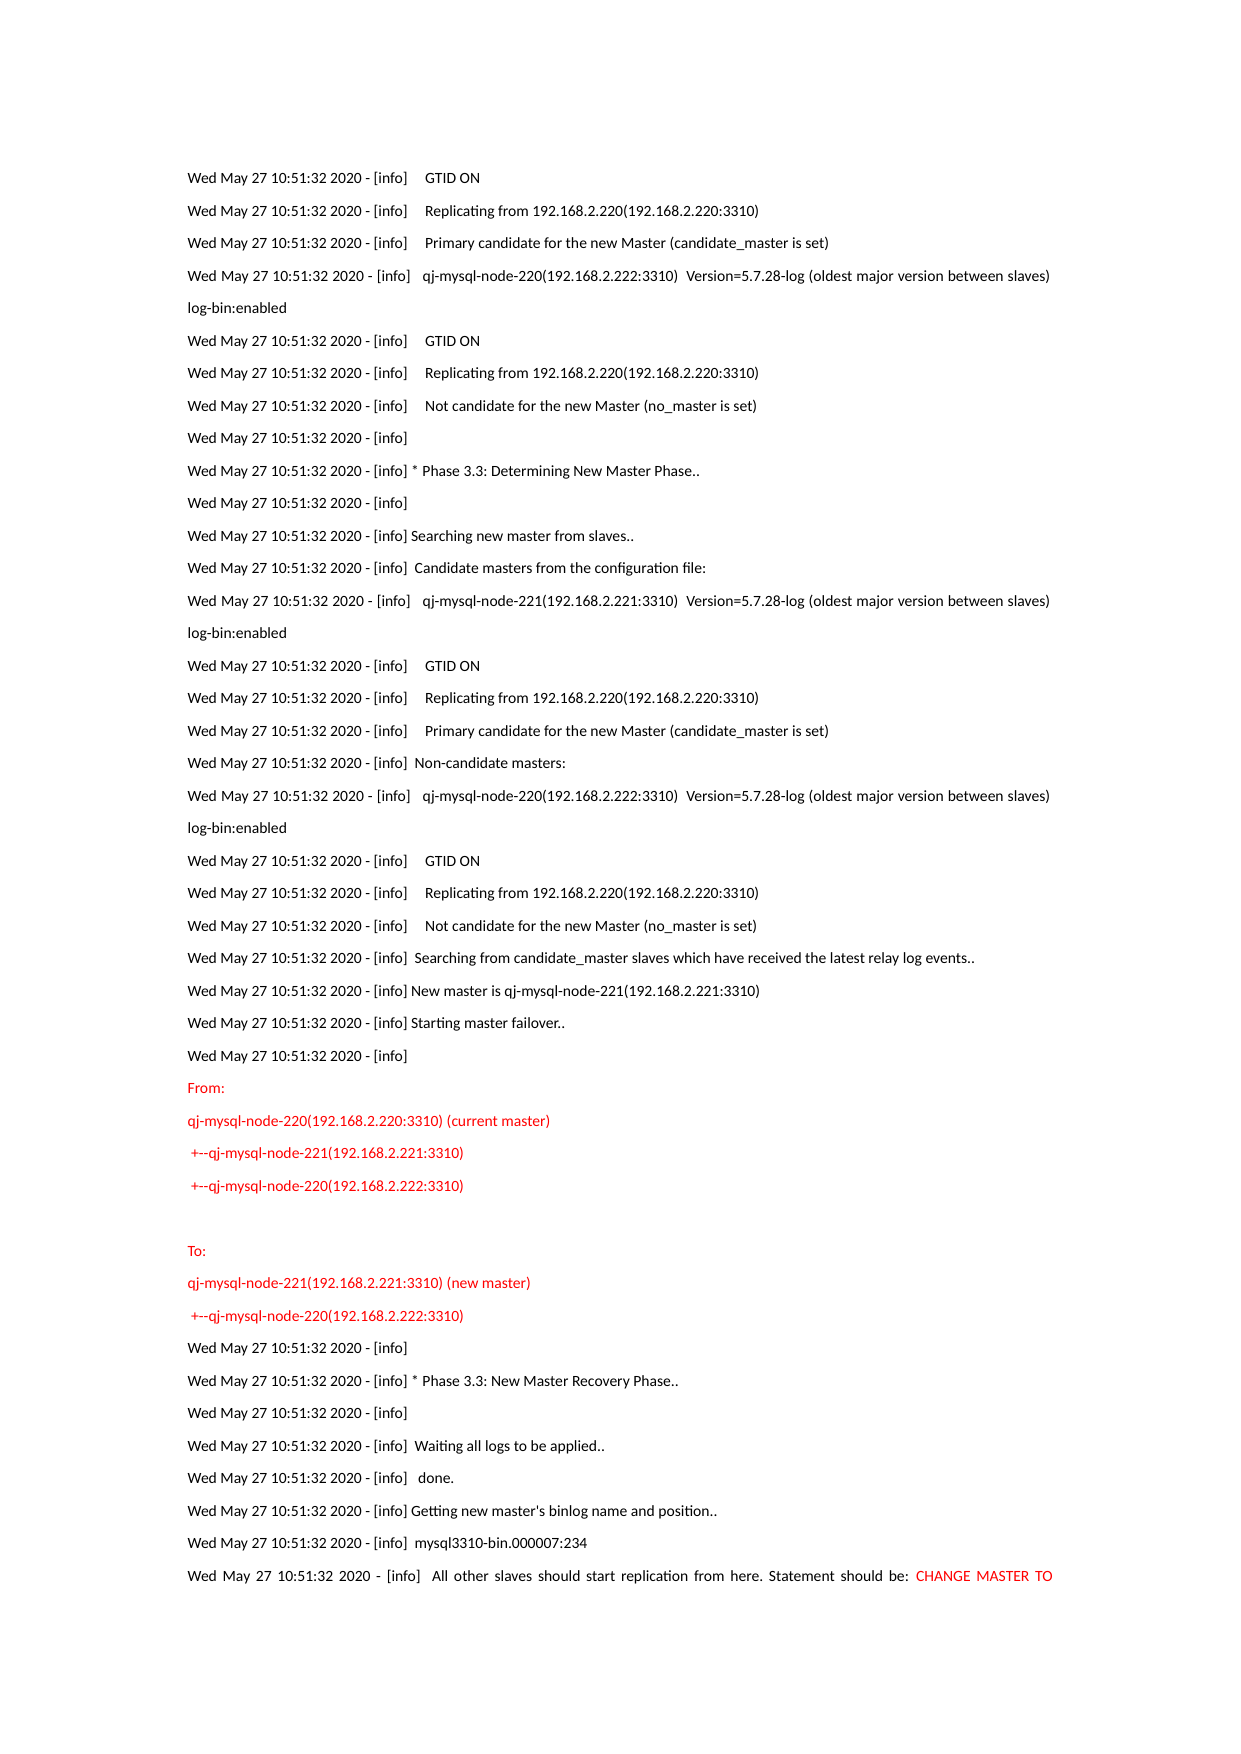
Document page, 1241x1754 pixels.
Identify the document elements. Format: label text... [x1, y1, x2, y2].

text Wed May 27 10:51:32 2020 - [info] [187, 1397, 1053, 1429]
text Wed May 27 10:51:32 2020 - [info] Not candidate for the new Master (no_master is set) [187, 909, 1053, 942]
text Wed May 27 10:51:32 2020 - [info] Replicating from 192.168.2.220(192.168.2.220:3310) [187, 877, 1053, 909]
text Wed May 27 10:51:32 2020 - [info] New master is qj-mysql-node-221(192.168.2.221:3310) [187, 974, 1053, 1007]
text Wed May 27 10:51:32 2020 - [info] Searching new master from slaves.. [187, 519, 1053, 552]
text Wed May 27 10:51:32 2020 - [info] Getting new master's binlog name and position.. [187, 1494, 1053, 1527]
text qj-mysql-node-221(192.168.2.221:3310) (new master) [187, 1267, 1053, 1299]
text Wed May 27 10:51:32 2020 - [info] Replicating from 192.168.2.220(192.168.2.220:3310) [187, 682, 1053, 714]
text Wed May 27 10:51:32 2020 - [info] Searching from candidate_master slaves which have received the latest relay log events.. [187, 942, 1053, 974]
text Wed May 27 10:51:32 2020 - [info] Primary candidate for the new Master (candidate_master is set) [187, 227, 1053, 259]
text Wed May 27 10:51:32 2020 - [info] Starting master failover.. [187, 1007, 1053, 1039]
text Wed May 27 10:51:32 2020 - [info] qj-mysql-node-221(192.168.2.221:3310) Version=5.7.28-log (oldest major version between slaves) log-bin:enabled [187, 584, 1053, 649]
text qj-mysql-node-220(192.168.2.220:3310) (current master) [187, 1104, 1053, 1137]
text Wed May 27 10:51:32 2020 - [info] qj-mysql-node-220(192.168.2.222:3310) Version=5.7.28-log (oldest major version between slaves) log-bin:enabled [187, 259, 1053, 324]
text Wed May 27 10:51:32 2020 - [info] Replicating from 192.168.2.220(192.168.2.220:3310) [187, 194, 1053, 227]
text Wed May 27 10:51:32 2020 - [info] Non-candidate masters: [187, 747, 1053, 779]
text Wed May 27 10:51:32 2020 - [info] done. [187, 1462, 1053, 1494]
text From: [187, 1072, 1053, 1104]
text Wed May 27 10:51:32 2020 - [info] GTID ON [187, 324, 1053, 357]
text Wed May 27 10:51:32 2020 - [info] [187, 1039, 1053, 1072]
text +--qj-mysql-node-221(192.168.2.221:3310) [187, 1137, 1053, 1169]
text Wed May 27 10:51:32 2020 - [info] mysql3310-bin.000007:234 [187, 1527, 1053, 1559]
text Wed May 27 10:51:32 2020 - [info] Not candidate for the new Master (no_master is set) [187, 389, 1053, 422]
text +--qj-mysql-node-220(192.168.2.222:3310) [187, 1299, 1053, 1332]
text To: [187, 1234, 1053, 1267]
text Wed May 27 10:51:32 2020 - [info] Replicating from 192.168.2.220(192.168.2.220:3310) [187, 357, 1053, 389]
text Wed May 27 10:51:32 2020 - [info] qj-mysql-node-220(192.168.2.222:3310) Version=5.7.28-log (oldest major version between slaves) log-bin:enabled [187, 779, 1053, 844]
text Wed May 27 10:51:32 2020 - [info] [187, 487, 1053, 519]
text Wed May 27 10:51:32 2020 - [info] GTID ON [187, 844, 1053, 877]
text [187, 1559, 1053, 1592]
text Wed May 27 10:51:32 2020 - [info] [187, 1332, 1053, 1364]
text Wed May 27 10:51:32 2020 - [info] Primary candidate for the new Master (candidate_master is set) [187, 714, 1053, 747]
text +--qj-mysql-node-220(192.168.2.222:3310) [187, 1169, 1053, 1202]
text Wed May 27 10:51:32 2020 - [info] Candidate masters from the configuration file: [187, 552, 1053, 584]
text Wed May 27 10:51:32 2020 - [info] * Phase 3.3: Determining New Master Phase.. [187, 454, 1053, 487]
text Wed May 27 10:51:32 2020 - [info] Waiting all logs to be applied.. [187, 1429, 1053, 1462]
text Wed May 27 10:51:32 2020 - [info] * Phase 3.3: New Master Recovery Phase.. [187, 1364, 1053, 1397]
text Wed May 27 10:51:32 2020 - [info] GTID ON [187, 162, 1053, 194]
text Wed May 27 10:51:32 2020 - [info] [187, 422, 1053, 454]
text Wed May 27 10:51:32 2020 - [info] GTID ON [187, 649, 1053, 682]
